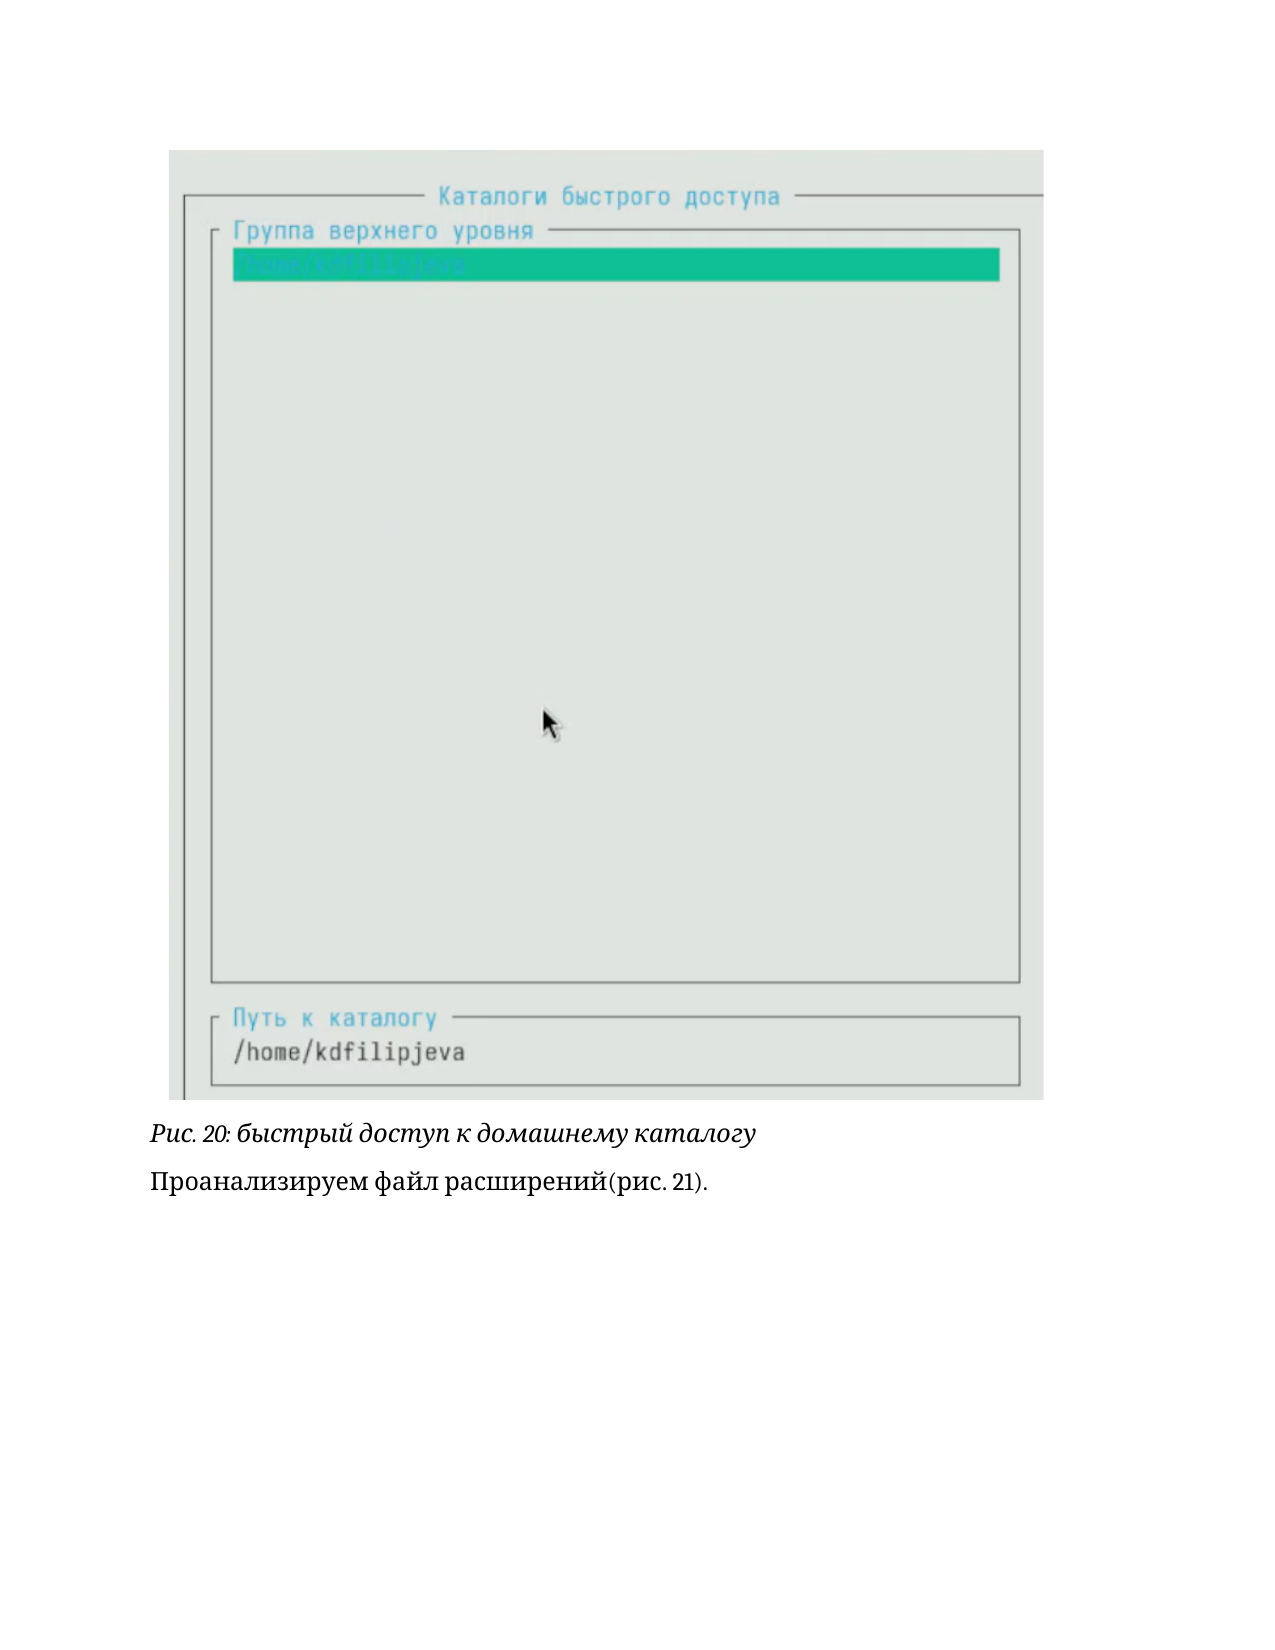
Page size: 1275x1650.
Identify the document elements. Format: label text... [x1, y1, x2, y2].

text Рис. 20: быстрый доступ к домашнему каталогу [150, 1120, 1125, 1149]
picture [168, 150, 1044, 1100]
text Проанализируем файл расширений(рис. 21). [150, 1168, 1125, 1196]
